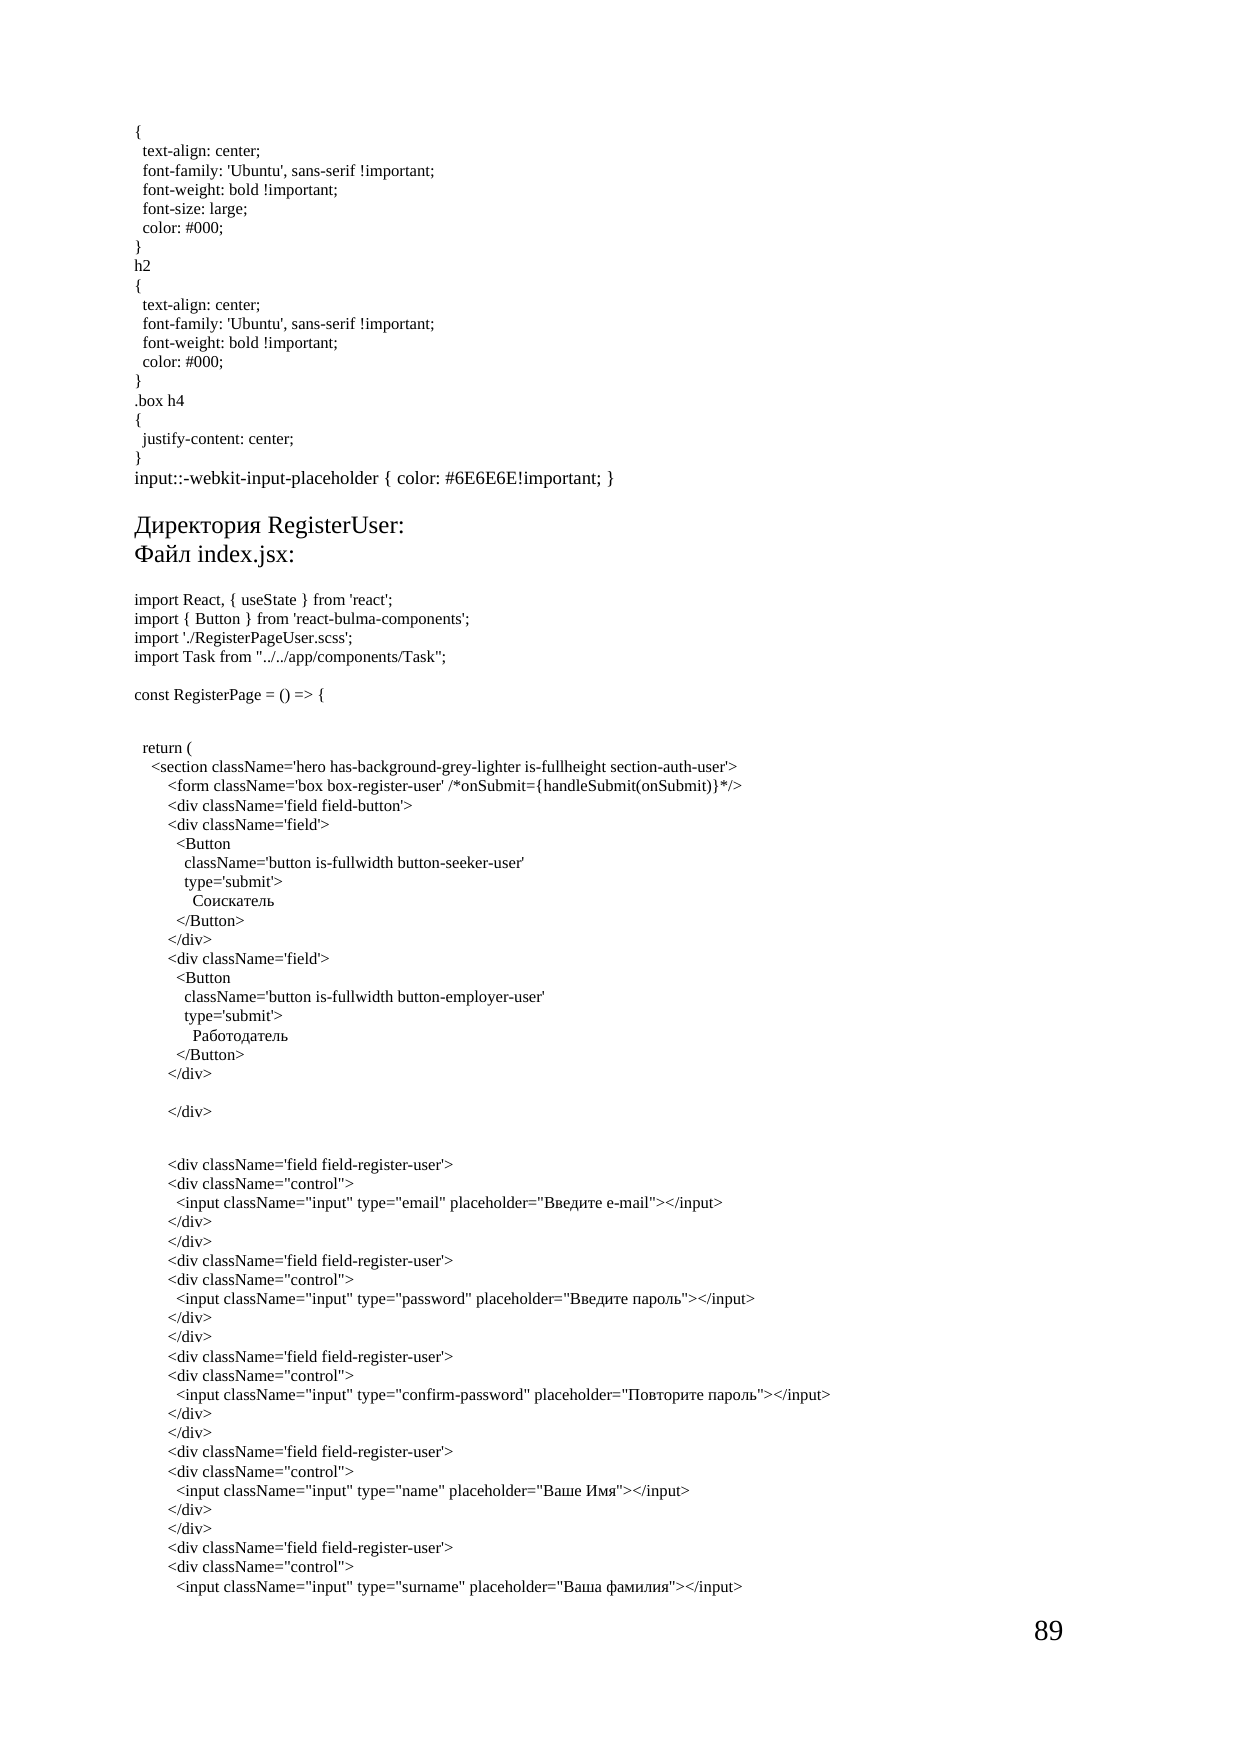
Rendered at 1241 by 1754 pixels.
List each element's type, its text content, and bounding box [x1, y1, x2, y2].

text <div className='field'> [59, 949, 1063, 968]
text <div className='field'> [59, 814, 1063, 834]
text font-family: 'Ubuntu', sans-serif !important; [59, 160, 1063, 179]
text className='button is-fullwidth button-seeker-user' [59, 853, 1063, 872]
text </div> [59, 1064, 1063, 1083]
text <Button [59, 834, 1063, 853]
text <div className='field field-register-user'> [59, 1538, 1063, 1557]
text <input className="input" type="surname" placeholder="Ваша фамилия"></input> [59, 1576, 1063, 1596]
text <input className="input" type="confirm-password" placeholder="Повторите пароль"></input> [59, 1385, 1063, 1404]
text <div className='field field-register-user'> [59, 1442, 1063, 1461]
text text-align: center; [59, 141, 1063, 160]
text </div> [59, 1500, 1063, 1519]
text </div> [59, 1212, 1063, 1231]
text return ( [59, 738, 1063, 757]
text className='button is-fullwidth button-employer-user' [59, 987, 1063, 1006]
text justify-content: center; [59, 429, 1063, 448]
text { [59, 275, 1063, 294]
text <div className="control"> [59, 1174, 1063, 1193]
text const RegisterPage = () => { [59, 685, 1063, 704]
text color: #000; [59, 352, 1063, 371]
text font-weight: bold !important; [59, 333, 1063, 352]
text </Button> [59, 1044, 1063, 1064]
text import React, { useState } from 'react'; [59, 589, 1063, 608]
text Файл index.jsx: [59, 539, 1063, 568]
text <div className='field field-button'> [59, 795, 1063, 814]
text </div> [59, 1102, 1063, 1121]
text </div> [59, 1231, 1063, 1251]
text } [59, 237, 1063, 256]
text font-family: 'Ubuntu', sans-serif !important; [59, 314, 1063, 333]
text </div> [59, 929, 1063, 949]
text color: #000; [59, 218, 1063, 237]
text </div> [59, 1519, 1063, 1538]
text Работодатель [59, 1025, 1063, 1044]
text Соискатель [59, 891, 1063, 910]
text import './RegisterPageUser.scss'; [59, 628, 1063, 647]
text <form className='box box-register-user' /*onSubmit={handleSubmit(onSubmit)}*/> [59, 776, 1063, 795]
text <div className='field field-register-user'> [59, 1155, 1063, 1174]
text <div className='field field-register-user'> [59, 1251, 1063, 1270]
text <input className="input" type="name" placeholder="Ваше Имя"></input> [59, 1481, 1063, 1500]
text <div className="control"> [59, 1270, 1063, 1289]
text </div> [59, 1327, 1063, 1346]
text <div className='field field-register-user'> [59, 1346, 1063, 1366]
text <input className="input" type="email" placeholder="Введите e-mail"></input> [59, 1193, 1063, 1212]
text font-weight: bold !important; [59, 179, 1063, 199]
text text-align: center; [59, 294, 1063, 314]
text } [59, 448, 1063, 467]
text h2 [59, 256, 1063, 275]
text type='submit'> [59, 1006, 1063, 1025]
text } [59, 371, 1063, 390]
text </div> [59, 1423, 1063, 1442]
text import { Button } from 'react-bulma-components'; [59, 608, 1063, 628]
text </div> [59, 1308, 1063, 1327]
text <Button [59, 968, 1063, 987]
text Директория RegisterUser: [59, 510, 1063, 539]
text input::-webkit-input-placeholder { color: #6E6E6E!important; } [59, 467, 1063, 489]
text <div className="control"> [59, 1461, 1063, 1481]
text font-size: large; [59, 199, 1063, 218]
text type='submit'> [59, 872, 1063, 891]
text import Task from "../../app/components/Task"; [59, 647, 1063, 666]
text .box h4 [59, 390, 1063, 409]
text { [59, 122, 1063, 141]
text </div> [59, 1404, 1063, 1423]
text <section className='hero has-background-grey-lighter is-fullheight section-auth-user'> [59, 757, 1063, 776]
text { [59, 409, 1063, 429]
text <input className="input" type="password" placeholder="Введите пароль"></input> [59, 1289, 1063, 1308]
text <div className="control"> [59, 1557, 1063, 1576]
text </Button> [59, 910, 1063, 929]
text <div className="control"> [59, 1366, 1063, 1385]
